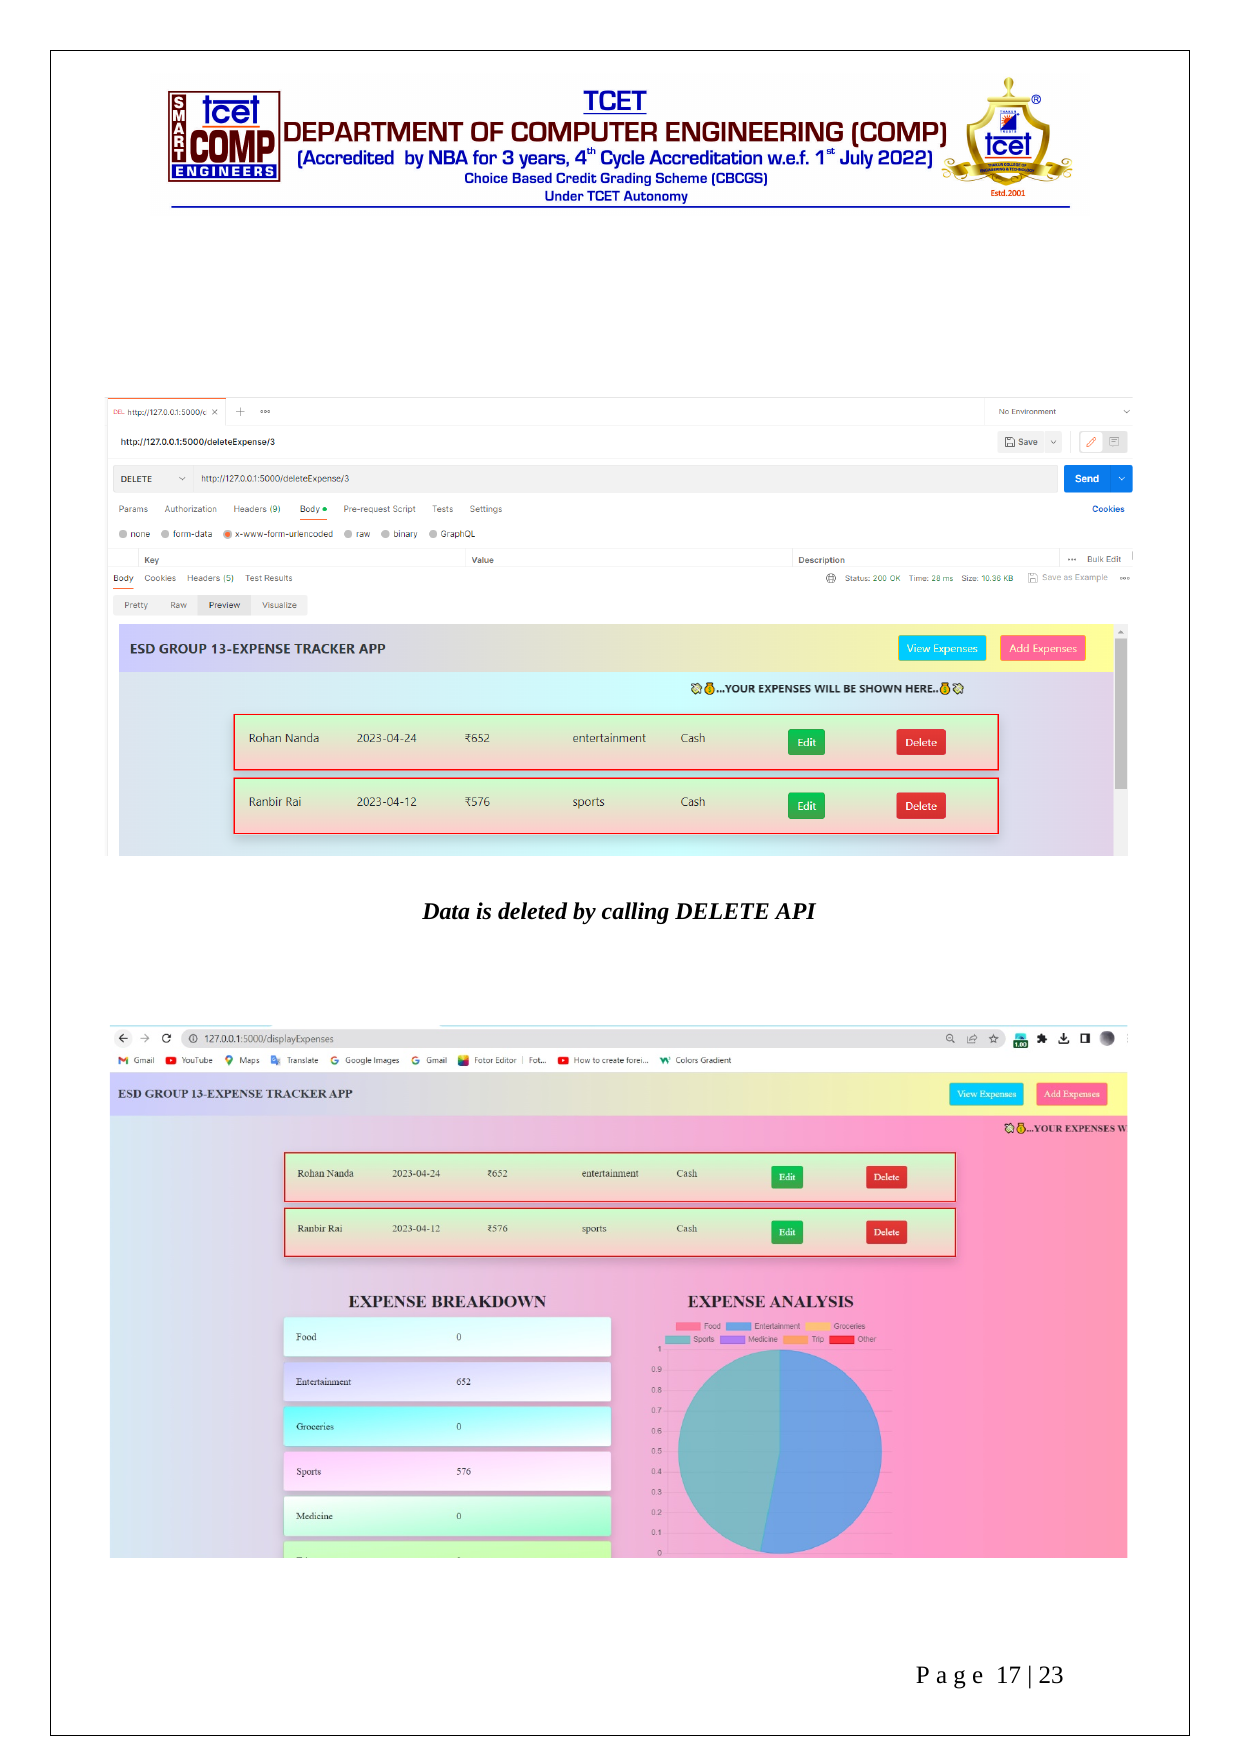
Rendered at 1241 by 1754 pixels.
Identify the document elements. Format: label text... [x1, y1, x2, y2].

picture [104, 396, 1132, 857]
text Data is deleted by calling DELETE API [150, 857, 1090, 925]
picture [150, 73, 1091, 216]
picture [108, 1025, 1126, 1557]
